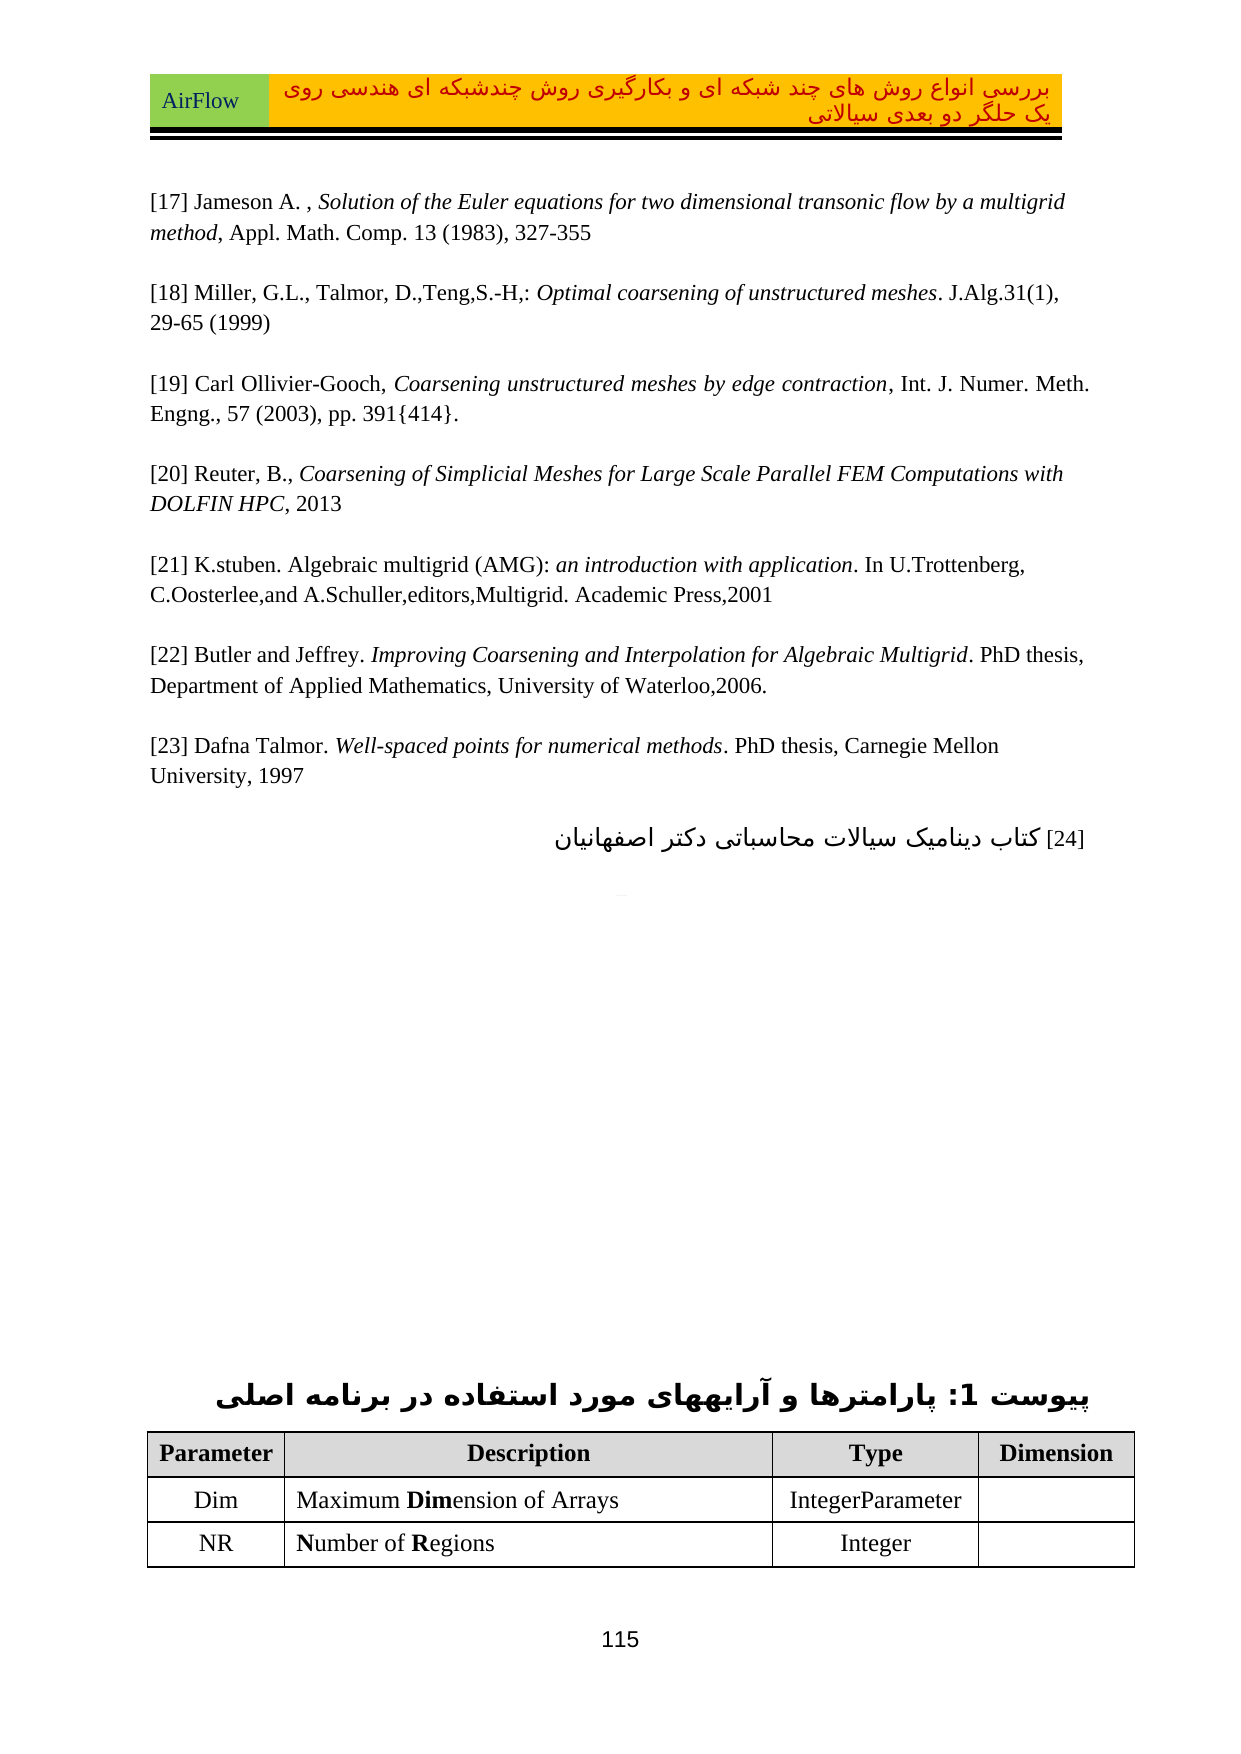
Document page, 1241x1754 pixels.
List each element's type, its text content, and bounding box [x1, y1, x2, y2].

text [19] Carl Ollivier-Gooch, Coarsening unstructured meshes by edge contraction, Int. J. Numer. Meth. Engng., 57 (2003), pp. 391{414}. [150, 369, 1090, 426]
table_header Type [773, 1433, 978, 1476]
text [18] Miller, G.L., Talmor, D.,Teng,S.-H,: Optimal coarsening of unstructured meshes. J.Alg.31(1), 29-65 (1999) [150, 279, 1090, 336]
text [20] Reuter, B., Coarsening of Simplicial Meshes for Large Scale Parallel FEM Computations with DOLFIN HPC, 2013 [150, 460, 1090, 517]
text [21] K.stuben. Algebraic multigrid (AMG): an introduction with application. In U.Trottenberg, C.Oosterlee,and A.Schuller,editors,Multigrid. Academic Press,2001 [150, 551, 1090, 607]
table_header Description [285, 1433, 772, 1476]
table_cell IntegerParameter [773, 1478, 978, 1521]
text [24] کتاب دینامیک سیالات محاسباتی دکتر اصفهانیان [150, 823, 1090, 852]
table_cell NR [148, 1523, 284, 1566]
table_header Parameter [148, 1433, 284, 1476]
table_cell [979, 1523, 1134, 1566]
table_cell Maximum Dimension of Arrays [285, 1478, 772, 1521]
table_header Dimension [979, 1433, 1134, 1476]
table_cell Number of Regions [285, 1523, 772, 1566]
table_cell Integer [773, 1523, 978, 1566]
text [17] Jameson A. , Solution of the Euler equations for two dimensional transonic flow by a multigrid method, Appl. Math. Comp. 13 (1983), 327-355 [150, 188, 1090, 245]
table_cell [979, 1478, 1134, 1521]
text [23] Dafna Talmor. Well-spaced points for numerical methods. PhD thesis, Carnegie Mellon University, 1997 [150, 732, 1090, 789]
text پیوست 1: پارامترها و آرایههای مورد استفاده در برنامه اصلی [150, 1379, 1090, 1413]
table_cell Dim [148, 1478, 284, 1521]
text [22] Butler and Jeffrey. Improving Coarsening and Interpolation for Algebraic Multigrid. PhD thesis, Department of Applied Mathematics, University of Waterloo,2006. [150, 641, 1090, 698]
